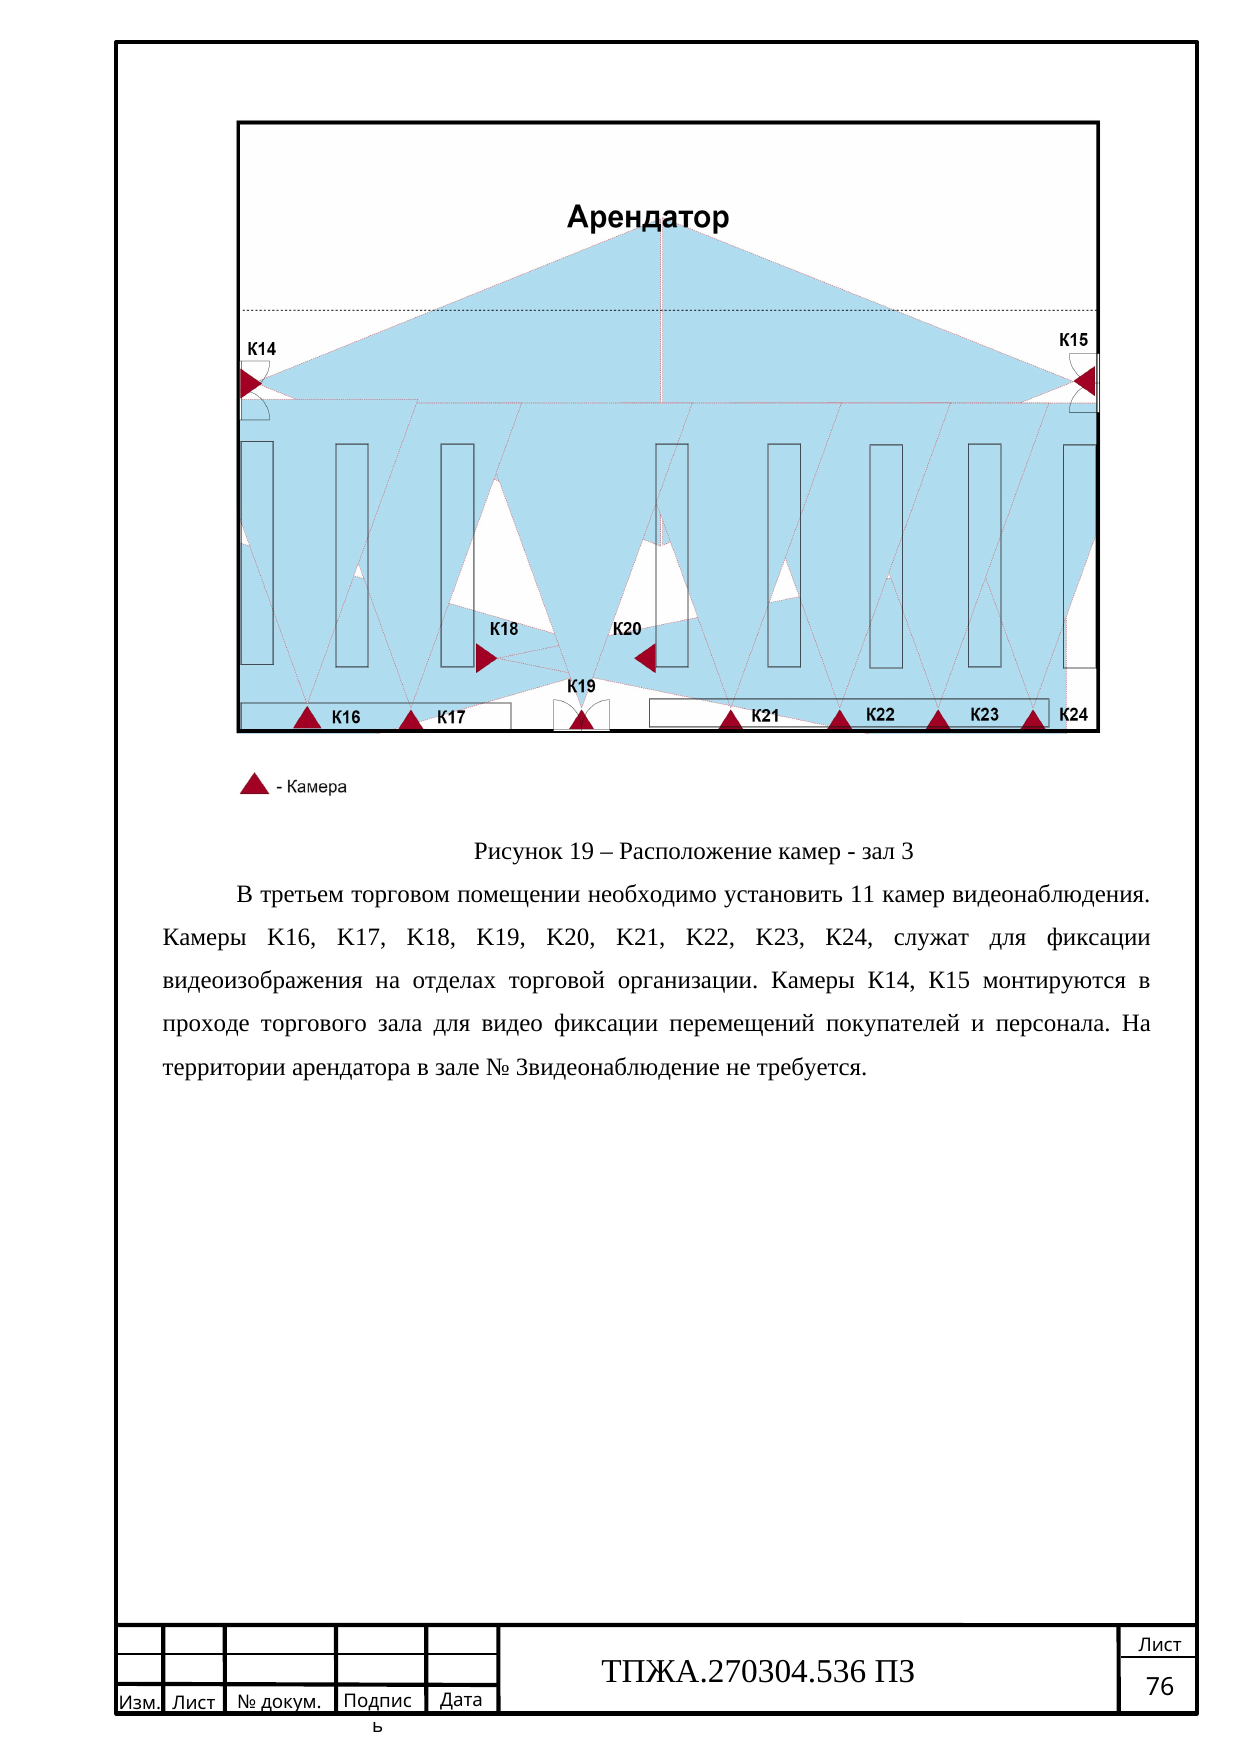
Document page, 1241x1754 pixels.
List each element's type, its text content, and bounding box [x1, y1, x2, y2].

picture [236, 116, 1101, 734]
text В третьем торговом помещении необходимо установить 11 камер видеонаблюдения. Камеры K16, K17, K18, K19, K20, K21, K22, K23, К24, служат для фиксации видеоизображения на отделах торговой организации. Камеры К14, К15 монтируются в проходе торгового зала для видео фиксации перемещений покупателей и персонала. На территории арендатора в зале № 3видеонаблюдение не требуется. [162, 879, 1152, 1080]
text Рисунок 19 – Расположение камер - зал 3 [162, 836, 1152, 865]
picture [236, 766, 356, 797]
